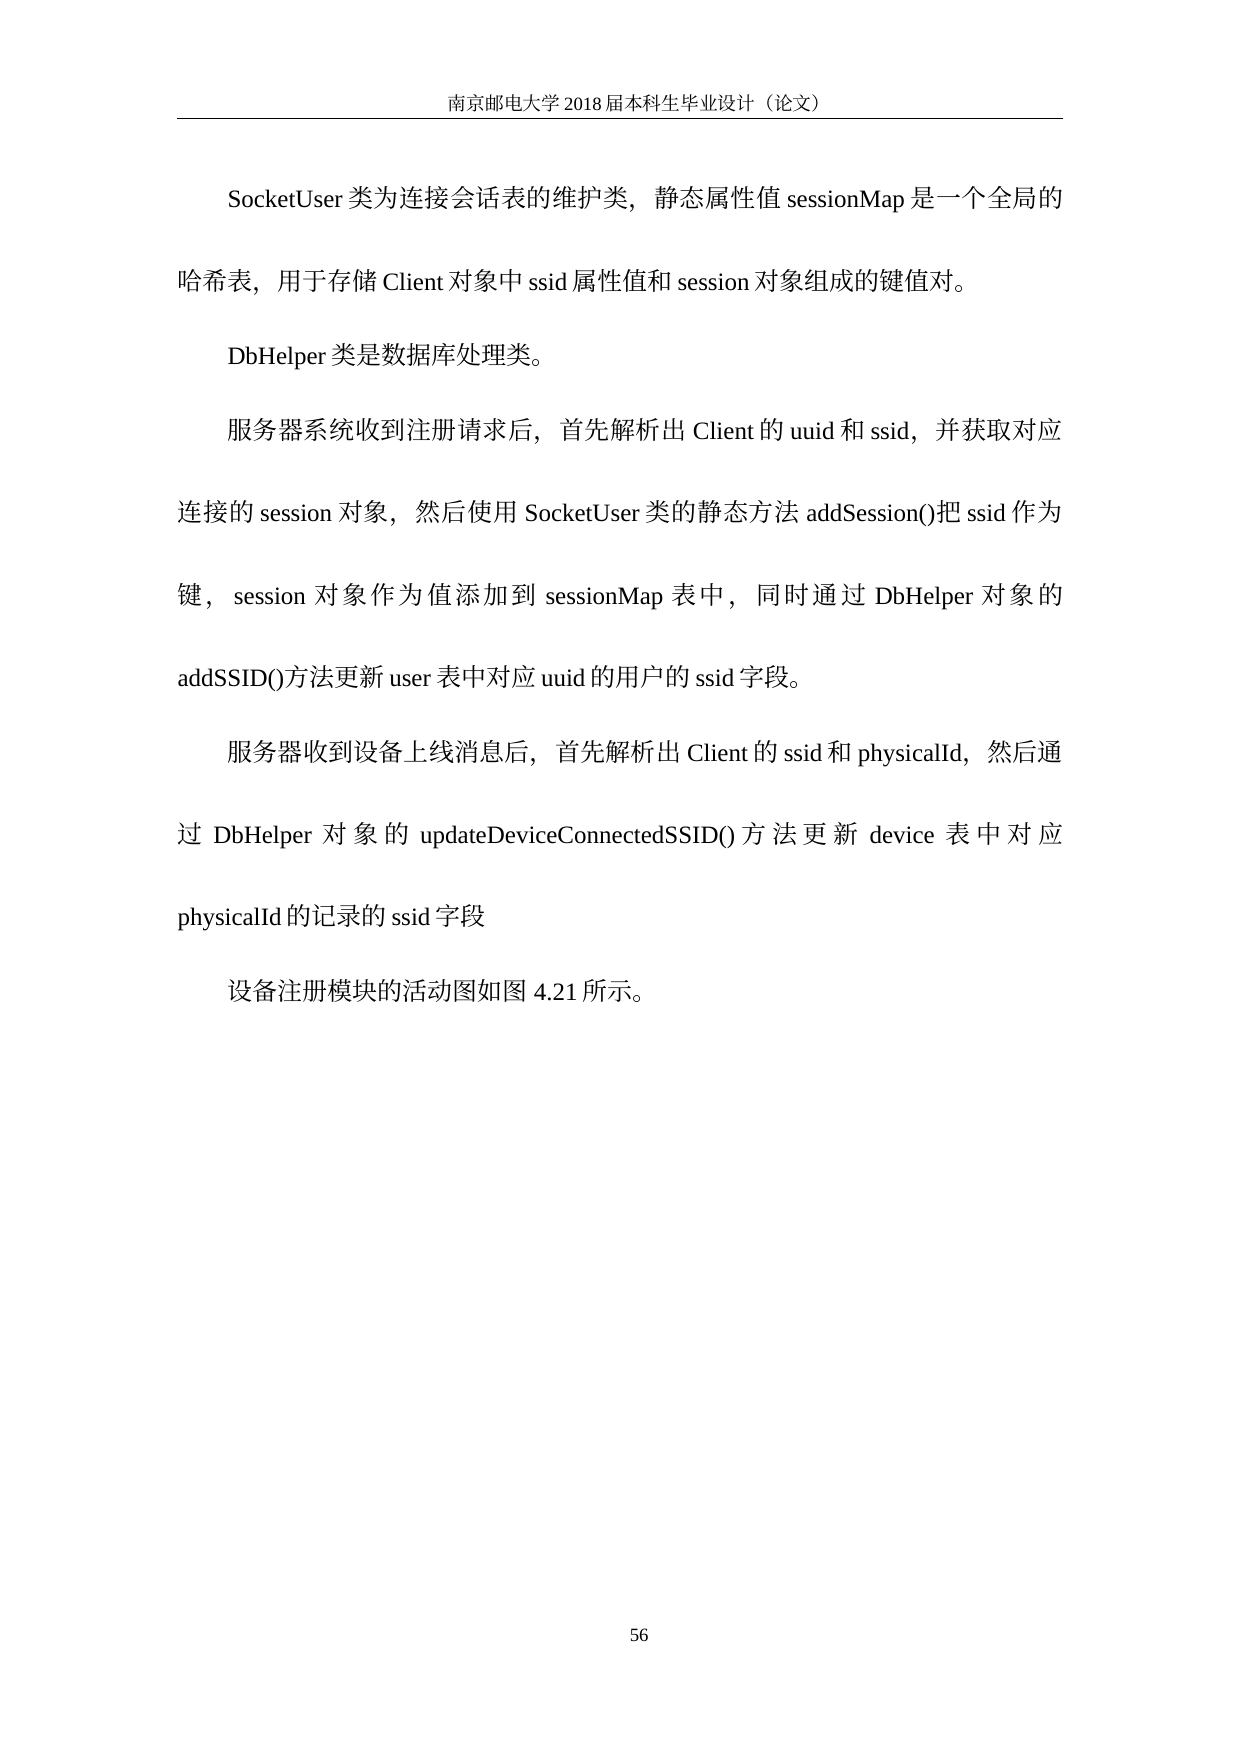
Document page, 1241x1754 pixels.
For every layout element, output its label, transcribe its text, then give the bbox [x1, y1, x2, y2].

text SocketUser类为连接会话表的维护类，静态属性值sessionMap是一个全局的哈希表，用于存储Client对象中ssid属性值和session对象组成的键值对。 [177, 164, 1063, 312]
text 服务器收到设备上线消息后，首先解析出Client的ssid和physicalId，然后通过DbHelper对象的updateDeviceConnectedSSID()方法更新device表中对应physicalId的记录的ssid字段 [177, 718, 1063, 948]
text DbHelper类是数据库处理类。 [177, 321, 1063, 387]
text 服务器系统收到注册请求后，首先解析出Client的uuid和ssid，并获取对应连接的session对象，然后使用SocketUser类的静态方法addSession()把ssid作为键，session对象作为值添加到sessionMap表中，同时通过DbHelper对象的addSSID()方法更新user表中对应uuid的用户的ssid字段。 [177, 396, 1063, 709]
